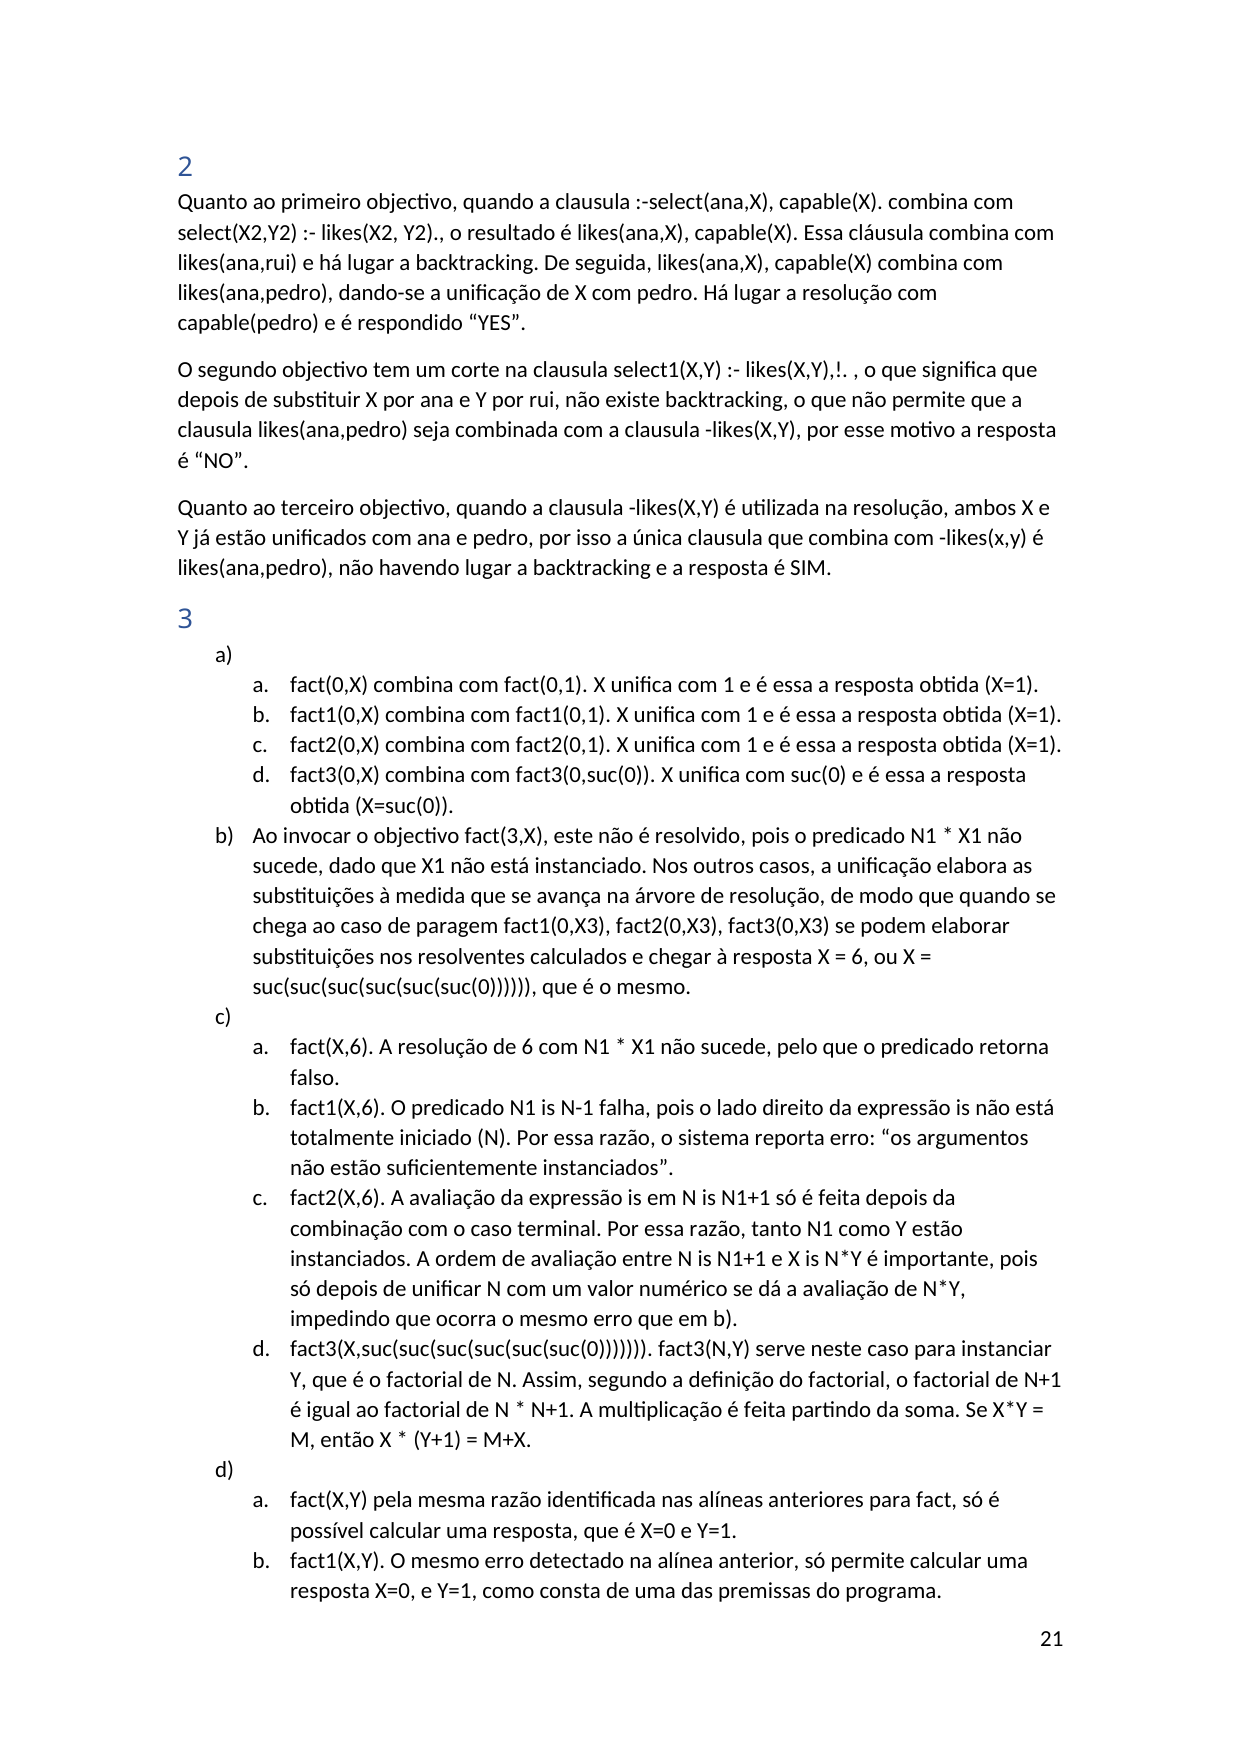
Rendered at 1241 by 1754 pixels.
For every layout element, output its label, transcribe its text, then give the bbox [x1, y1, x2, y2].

list fact3(0,X) combina com fact3(0,suc(0)). X unifica com suc(0) e é essa a resposta obtida (X=suc(0)). [252, 761, 1063, 819]
list fact(X,6). A resolução de 6 com N1 * X1 não sucede, pelo que o predicado retorna falso. [252, 1032, 1063, 1091]
text O segundo objectivo tem um corte na clausula select1(X,Y) :- likes(X,Y),!. , o que significa que depois de substituir X por ana e Y por rui, não existe backtracking, o que não permite que a clausula likes(ana,pedro) seja combinada com a clausula -likes(X,Y), por esse motivo a resposta é “NO”. [177, 355, 1063, 474]
text Quanto ao terceiro objectivo, quando a clausula -likes(X,Y) é utilizada na resolução, ambos X e Y já estão unificados com ana e pedro, por isso a única clausula que combina com -likes(x,y) é likes(ana,pedro), não havendo lugar a backtracking e a resposta é SIM. [177, 493, 1063, 581]
subtitle 2 [177, 148, 1063, 184]
list fact3(X,suc(suc(suc(suc(suc(suc(0))))))). fact3(N,Y) serve neste caso para instanciar Y, que é o factorial de N. Assim, segundo a definição do factorial, o factorial de N+1 é igual ao factorial de N * N+1. A multiplicação é feita partindo da soma. Se X*Y = M, então X * (Y+1) = M+X. [252, 1334, 1063, 1453]
subtitle 3 [177, 600, 1063, 637]
list fact1(X,6). O predicado N1 is N-1 falha, pois o lado direito da expressão is não está totalmente iniciado (N). Por essa razão, o sistema reporta erro: “os argumentos não estão suficientemente instanciados”. [252, 1093, 1063, 1181]
text Quanto ao primeiro objectivo, quando a clausula :-select(ana,X), capable(X). combina com select(X2,Y2) :- likes(X2, Y2)., o resultado é likes(ana,X), capable(X). Essa cláusula combina com likes(ana,rui) e há lugar a backtracking. De seguida, likes(ana,X), capable(X) combina com likes(ana,pedro), dando-se a unificação de X com pedro. Há lugar a resolução com capable(pedro) e é respondido “YES”. [177, 187, 1063, 336]
list fact(X,Y) pela mesma razão identificada nas alíneas anteriores para fact, só é possível calcular uma resposta, que é X=0 e Y=1. [252, 1486, 1063, 1544]
list fact1(X,Y). O mesmo erro detectado na alínea anterior, só permite calcular uma resposta X=0, e Y=1, como consta de uma das premissas do programa. [252, 1546, 1063, 1604]
list Ao invocar o objectivo fact(3,X), este não é resolvido, pois o predicado N1 * X1 não sucede, dado que X1 não está instanciado. Nos outros casos, a unificação elabora as substituições à medida que se avança na árvore de resolução, de modo que quando se chega ao caso de paragem fact1(0,X3), fact2(0,X3), fact3(0,X3) se podem elaborar substituições nos resolventes calculados e chegar à resposta X = 6, ou X = suc(suc(suc(suc(suc(suc(0)))))), que é o mesmo. [215, 821, 1063, 1000]
list fact2(X,6). A avaliação da expressão is em N is N1+1 só é feita depois da combinação com o caso terminal. Por essa razão, tanto N1 como Y estão instanciados. A ordem de avaliação entre N is N1+1 e X is N*Y é importante, pois só depois de unificar N com um valor numérico se dá a avaliação de N*Y, impedindo que ocorra o mesmo erro que em b). [252, 1183, 1063, 1332]
list fact1(0,X) combina com fact1(0,1). X unifica com 1 e é essa a resposta obtida (X=1). [252, 700, 1063, 728]
list fact2(0,X) combina com fact2(0,1). X unifica com 1 e é essa a resposta obtida (X=1). [252, 730, 1063, 758]
list fact(0,X) combina com fact(0,1). X unifica com 1 e é essa a resposta obtida (X=1). [252, 670, 1063, 698]
